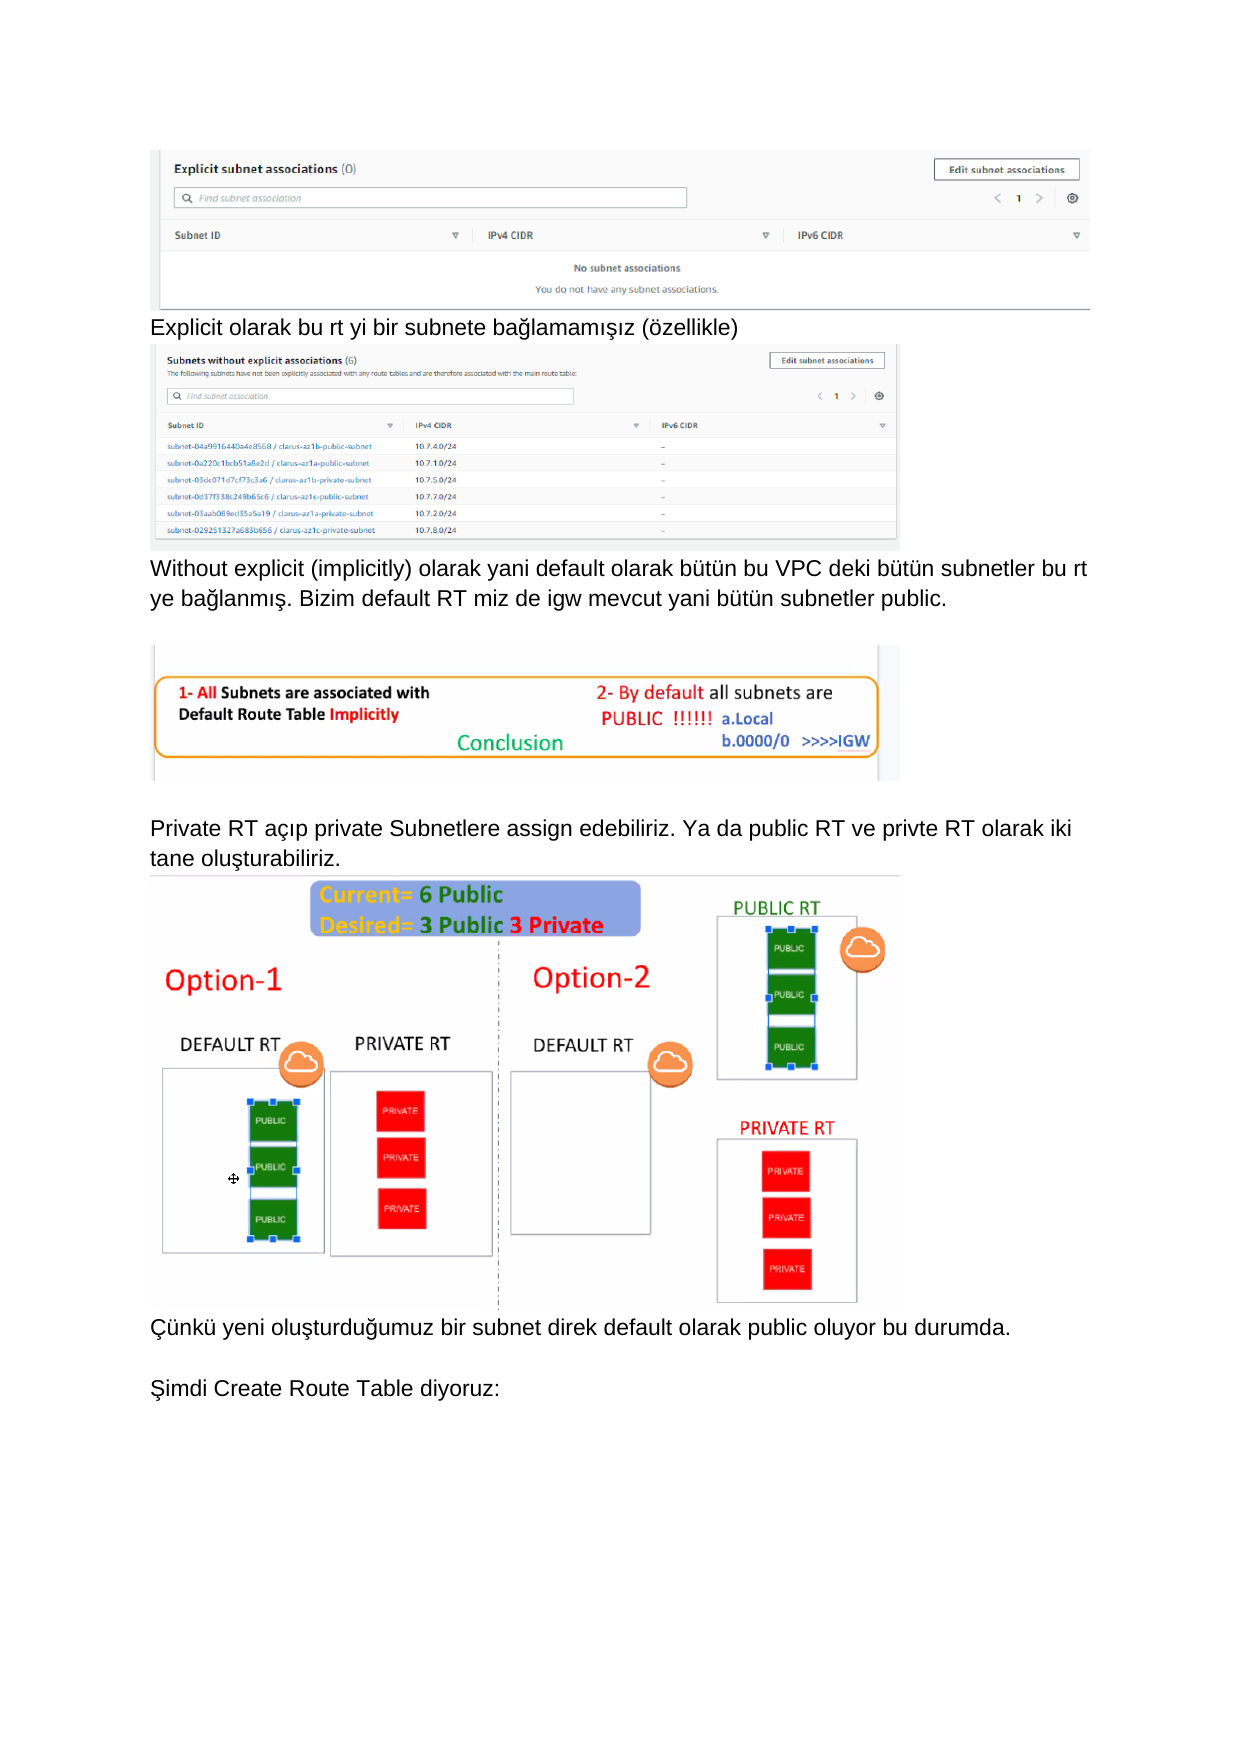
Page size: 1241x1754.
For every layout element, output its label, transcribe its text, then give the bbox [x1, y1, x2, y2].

picture [150, 645, 901, 781]
text Explicit olarak bu rt yi bir subnete bağlamamışız (özellikle) [150, 314, 1090, 341]
picture [150, 875, 901, 1311]
picture [150, 150, 1091, 311]
text Private RT açıp private Subnetlere assign edebiliriz. Ya da public RT ve privte RT olarak iki tane oluşturabiliriz. [150, 815, 1090, 871]
text Çünkü yeni oluşturduğumuz bir subnet direk default olarak public oluyor bu durumda. [150, 1314, 1090, 1341]
text Şimdi Create Route Table diyoruz: [150, 1375, 1090, 1401]
picture [150, 344, 901, 551]
text Without explicit (implicitly) olarak yani default olarak bütün bu VPC deki bütün subnetler bu rt ye bağlanmış. Bizim default RT miz de igw mevcut yani bütün subnetler public. [150, 554, 1090, 611]
